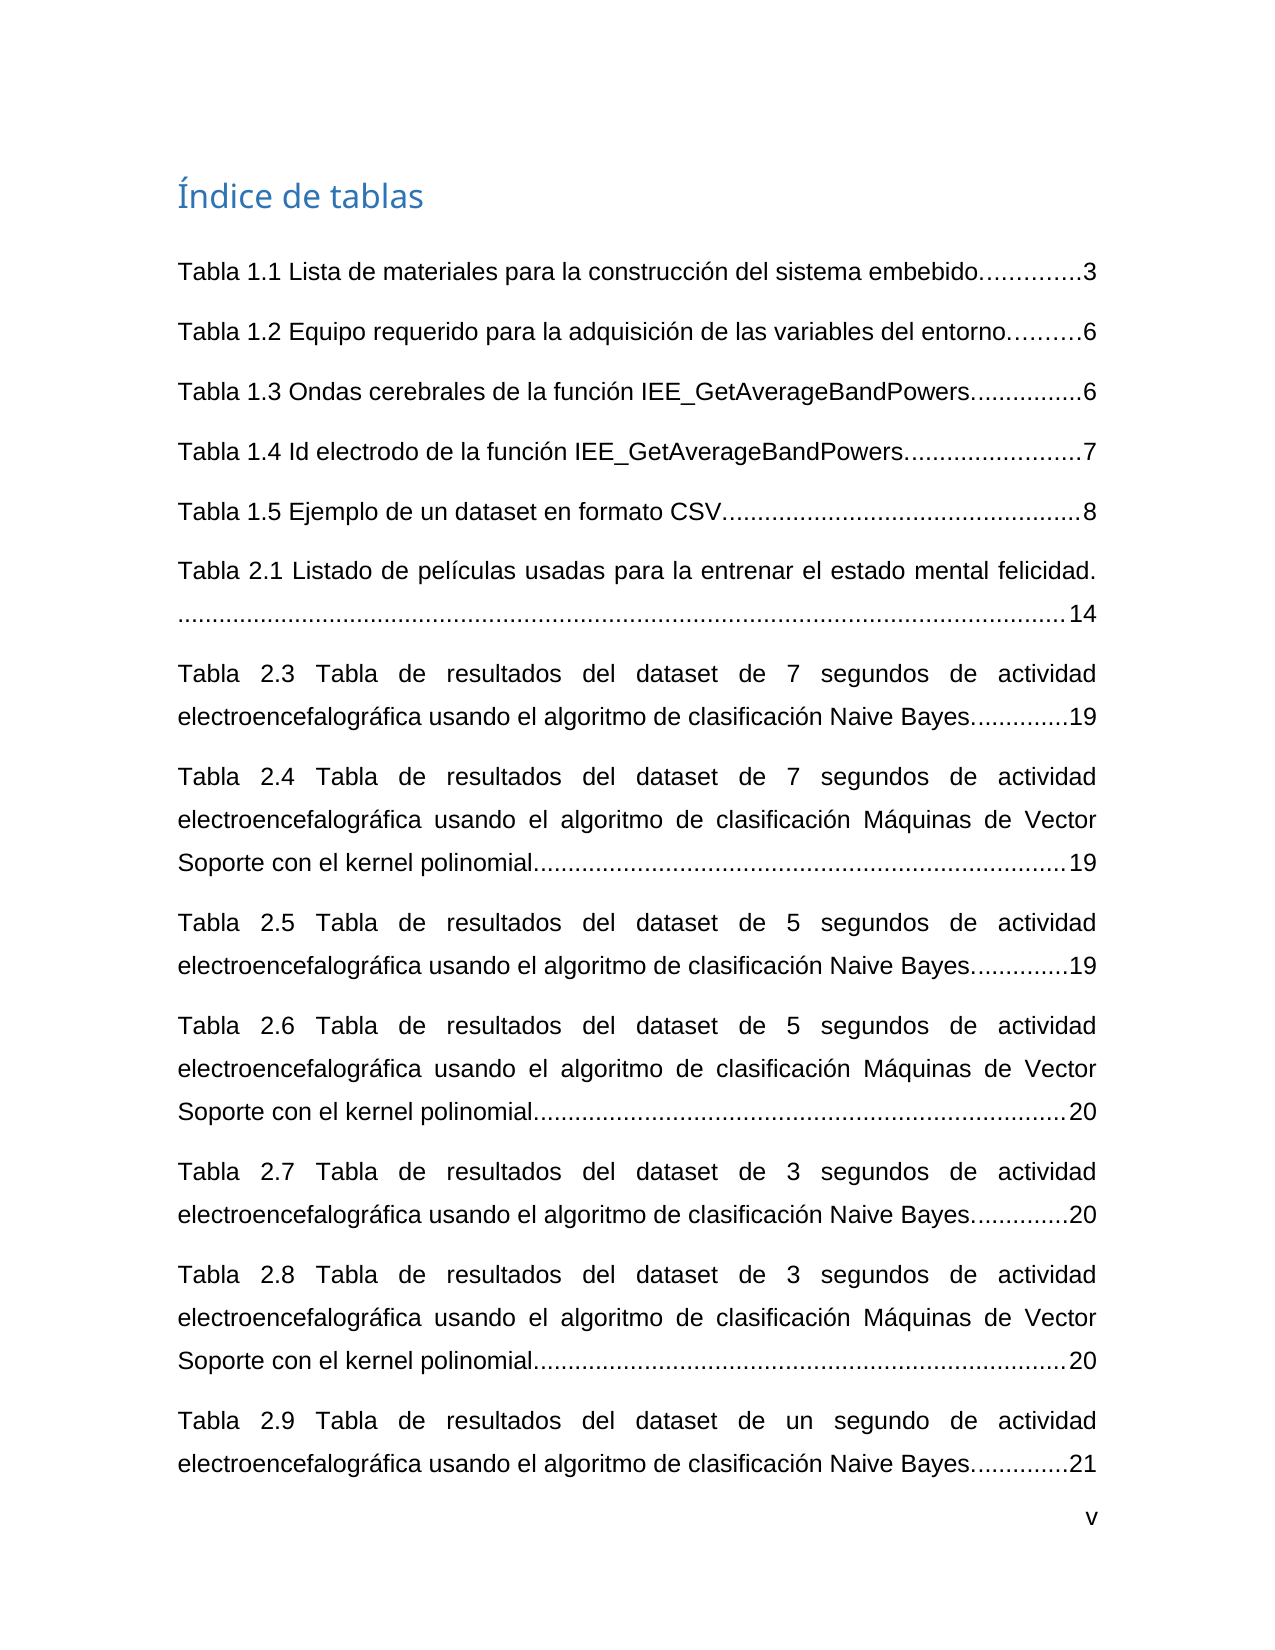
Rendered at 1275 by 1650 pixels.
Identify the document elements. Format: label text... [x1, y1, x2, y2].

text Tabla 2.3 Tabla de resultados del dataset de 7 segundos de actividad electroencefalográfica usando el algoritmo de clasificación Naive Bayes. 19 [177, 659, 1098, 731]
subtitle Índice de tablas [177, 173, 1098, 218]
text Tabla 1.2 Equipo requerido para la adquisición de las variables del entorno. 6 [177, 317, 1098, 346]
text Tabla 2.7 Tabla de resultados del dataset de 3 segundos de actividad electroencefalográfica usando el algoritmo de clasificación Naive Bayes. 20 [177, 1157, 1098, 1229]
text Tabla 2.4 Tabla de resultados del dataset de 7 segundos de actividad electroencefalográfica usando el algoritmo de clasificación Máquinas de Vector Soporte con el kernel polinomial. 19 [177, 762, 1098, 877]
text Tabla 1.5 Ejemplo de un dataset en formato CSV. 8 [177, 497, 1098, 525]
text Tabla 2.1 Listado de películas usadas para la entrenar el estado mental felicidad. 14 [177, 556, 1098, 628]
text Tabla 2.9 Tabla de resultados del dataset de un segundo de actividad electroencefalográfica usando el algoritmo de clasificación Naive Bayes. 21 [177, 1406, 1098, 1478]
text Tabla 2.5 Tabla de resultados del dataset de 5 segundos de actividad electroencefalográfica usando el algoritmo de clasificación Naive Bayes. 19 [177, 908, 1098, 980]
text Tabla 2.8 Tabla de resultados del dataset de 3 segundos de actividad electroencefalográfica usando el algoritmo de clasificación Máquinas de Vector Soporte con el kernel polinomial. 20 [177, 1260, 1098, 1375]
text Tabla 1.1 Lista de materiales para la construcción del sistema embebido. 3 [177, 257, 1098, 286]
text Tabla 1.3 Ondas cerebrales de la función IEE_GetAverageBandPowers. 6 [177, 377, 1098, 406]
text Tabla 2.6 Tabla de resultados del dataset de 5 segundos de actividad electroencefalográfica usando el algoritmo de clasificación Máquinas de Vector Soporte con el kernel polinomial. 20 [177, 1011, 1098, 1126]
text Tabla 1.4 Id electrodo de la función IEE_GetAverageBandPowers. 7 [177, 437, 1098, 466]
